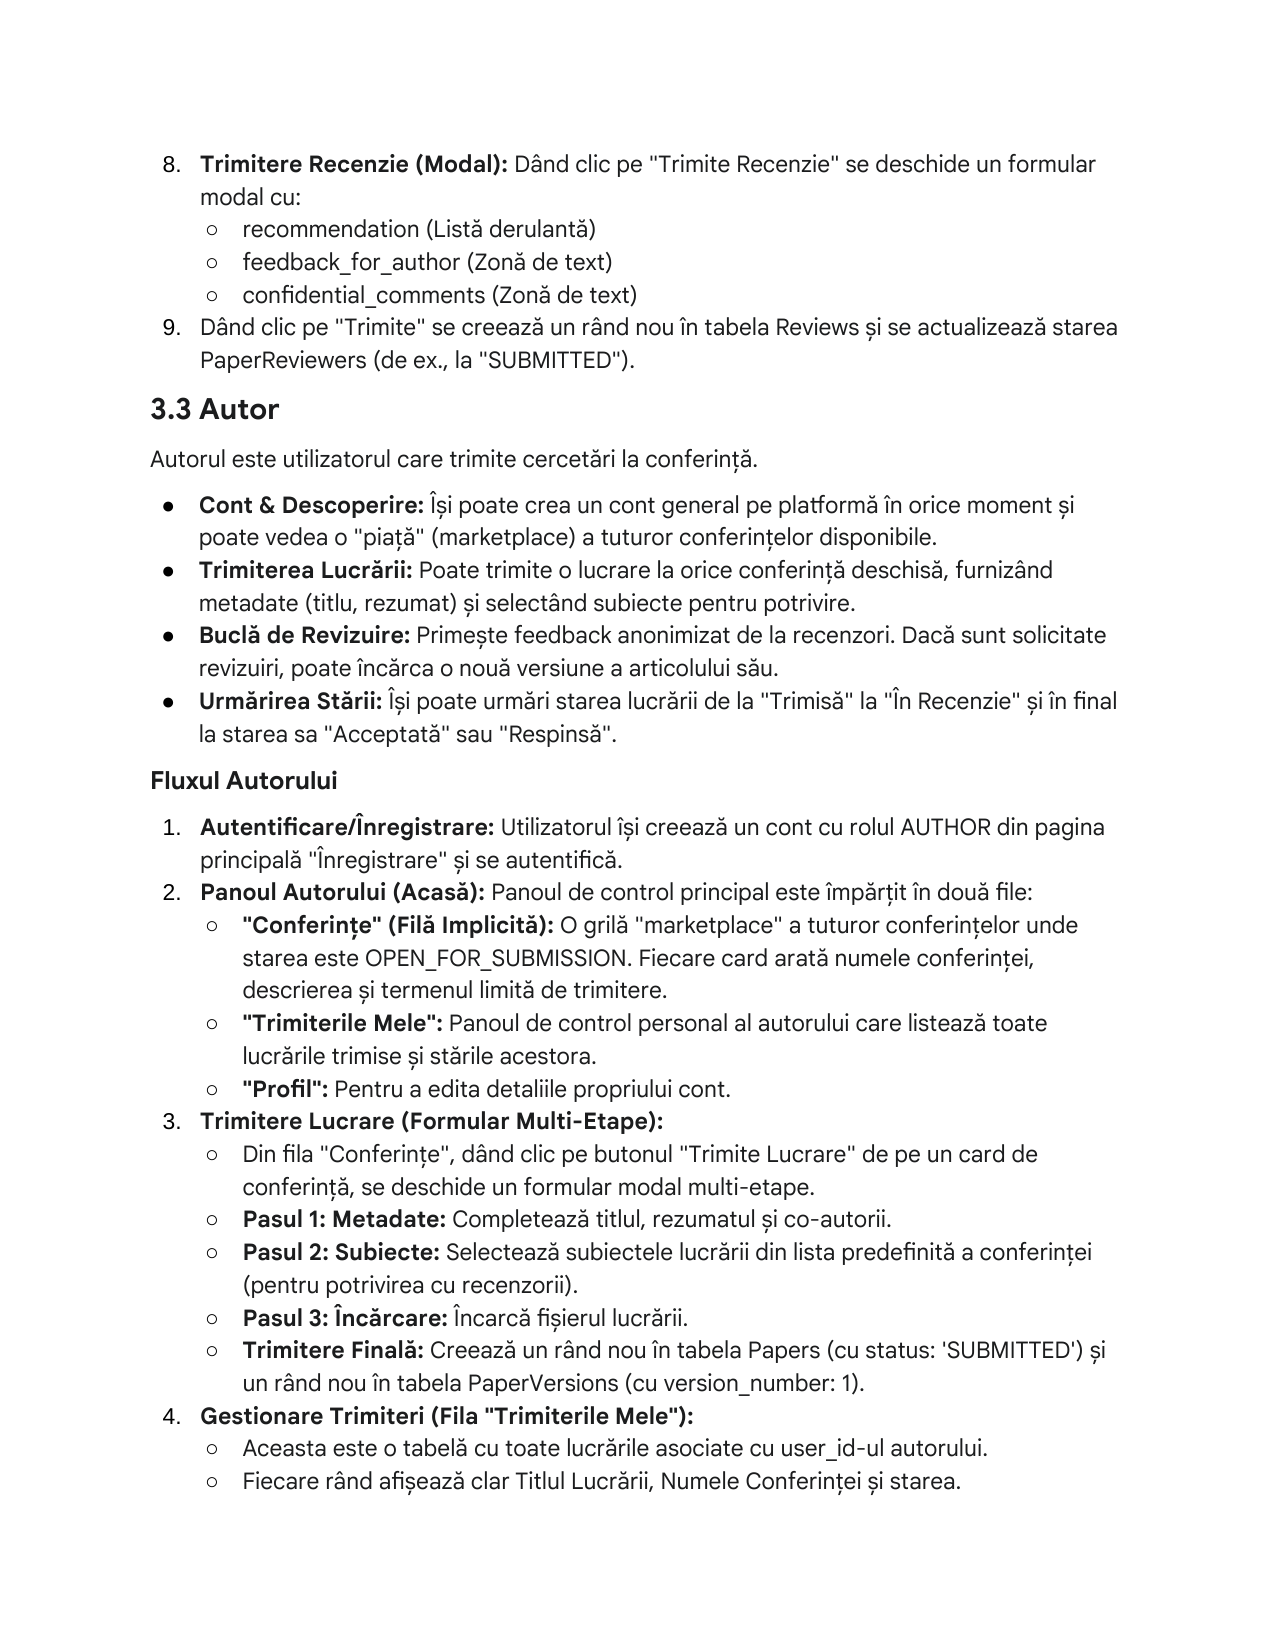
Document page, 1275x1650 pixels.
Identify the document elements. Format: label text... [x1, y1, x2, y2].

list feedback_for_author (Zonă de text) [205, 248, 1125, 277]
list Panoul Autorului (Acasă): Panoul de control principal este împărțit în două file: [162, 879, 1125, 907]
list Urmărirea Stării: Își poate urmări starea lucrării de la "Trimisă" la "În Recenzie" și în final la starea sa "Acceptată" sau "Respinsă". [161, 687, 1125, 748]
list "Conferințe" (Filă Implicită): O grilă "marketplace" a tuturor conferințelor unde starea este OPEN_FOR_SUBMISSION. Fiecare card arată numele conferinței, descrierea și termenul limită de trimitere. [205, 911, 1125, 1006]
list Din fila "Conferințe", dând clic pe butonul "Trimite Lucrare" de pe un card de conferință, se deschide un formular modal multi-etape. [205, 1140, 1125, 1202]
list Fiecare rând afișează clar Titlul Lucrării, Numele Conferinței și starea. [205, 1467, 1125, 1496]
list Buclă de Revizuire: Primește feedback anonimizat de la recenzori. Dacă sunt solicitate revizuiri, poate încărca o nouă versiune a articolului său. [161, 622, 1125, 683]
subtitle 3.3 Autor [150, 391, 1125, 428]
list Gestionare Trimiteri (Fila "Trimiterile Mele"): [162, 1402, 1125, 1431]
list Trimitere Lucrare (Formular Multi-Etape): [162, 1108, 1125, 1136]
list Trimitere Recenzie (Modal): Dând clic pe "Trimite Recenzie" se deschide un formular modal cu: [162, 150, 1125, 211]
list recommendation (Listă derulantă) [205, 215, 1125, 244]
list confidential_comments (Zonă de text) [205, 281, 1125, 309]
list "Trimiterile Mele": Panoul de control personal al autorului care listează toate lucrările trimise și stările acestora. [205, 1009, 1125, 1071]
list Pasul 1: Metadate: Completează titlul, rezumatul și co-autorii. [205, 1206, 1125, 1234]
list Cont & Descoperire: Își poate crea un cont general pe platformă în orice moment și poate vedea o "piață" (marketplace) a tuturor conferințelor disponibile. [161, 491, 1125, 552]
list Pasul 2: Subiecte: Selectează subiectele lucrării din lista predefinită a conferinței (pentru potrivirea cu recenzorii). [205, 1238, 1125, 1300]
list "Profil": Pentru a edita detaliile propriului cont. [205, 1075, 1125, 1104]
list Dând clic pe "Trimite" se creează un rând nou în tabela Reviews și se actualizează starea PaperReviewers (de ex., la "SUBMITTED"). [162, 313, 1125, 375]
list Trimiterea Lucrării: Poate trimite o lucrare la orice conferință deschisă, furnizând metadate (titlu, rezumat) și selectând subiecte pentru potrivire. [161, 556, 1125, 618]
list Pasul 3: Încărcare: Încarcă fișierul lucrării. [205, 1304, 1125, 1333]
list Aceasta este o tabelă cu toate lucrările asociate cu user_id-ul autorului. [205, 1435, 1125, 1463]
list Autentificare/Înregistrare: Utilizatorul își creează un cont cu rolul AUTHOR din pagina principală "Înregistrare" și se autentifică. [162, 813, 1125, 875]
text Autorul este utilizatorul care trimite cercetări la conferință. [150, 446, 1125, 474]
list Trimitere Finală: Creează un rând nou în tabela Papers (cu status: 'SUBMITTED') și un rând nou în tabela PaperVersions (cu version_number: 1). [205, 1337, 1125, 1398]
subtitle Fluxul Autorului [150, 765, 1125, 796]
